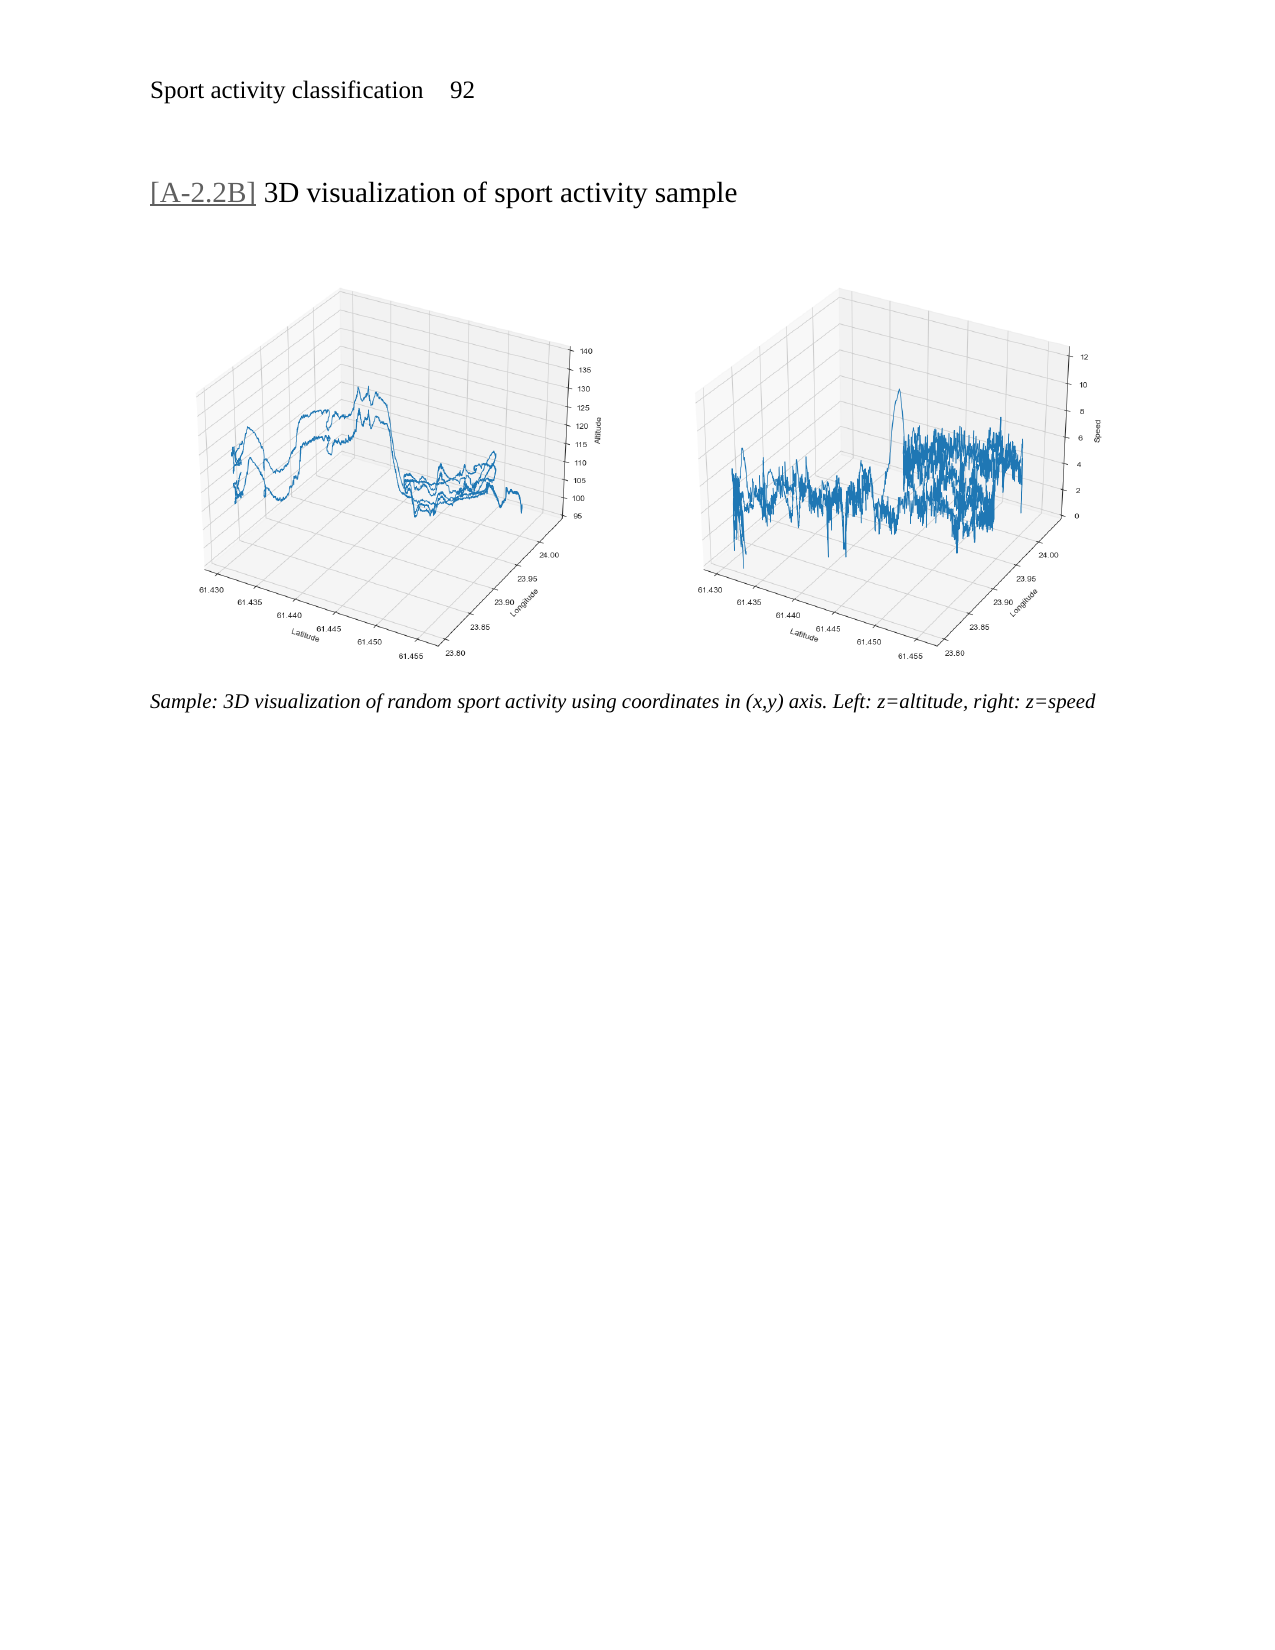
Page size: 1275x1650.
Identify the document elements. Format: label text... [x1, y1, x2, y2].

picture [167, 250, 1108, 678]
subtitle [A-2.2B] 3D visualization of sport activity sample [150, 175, 1125, 208]
text Sample: 3D visualization of random sport activity using coordinates in (x,y) axis. Left: z=altitude, right: z=speed [150, 689, 1125, 713]
